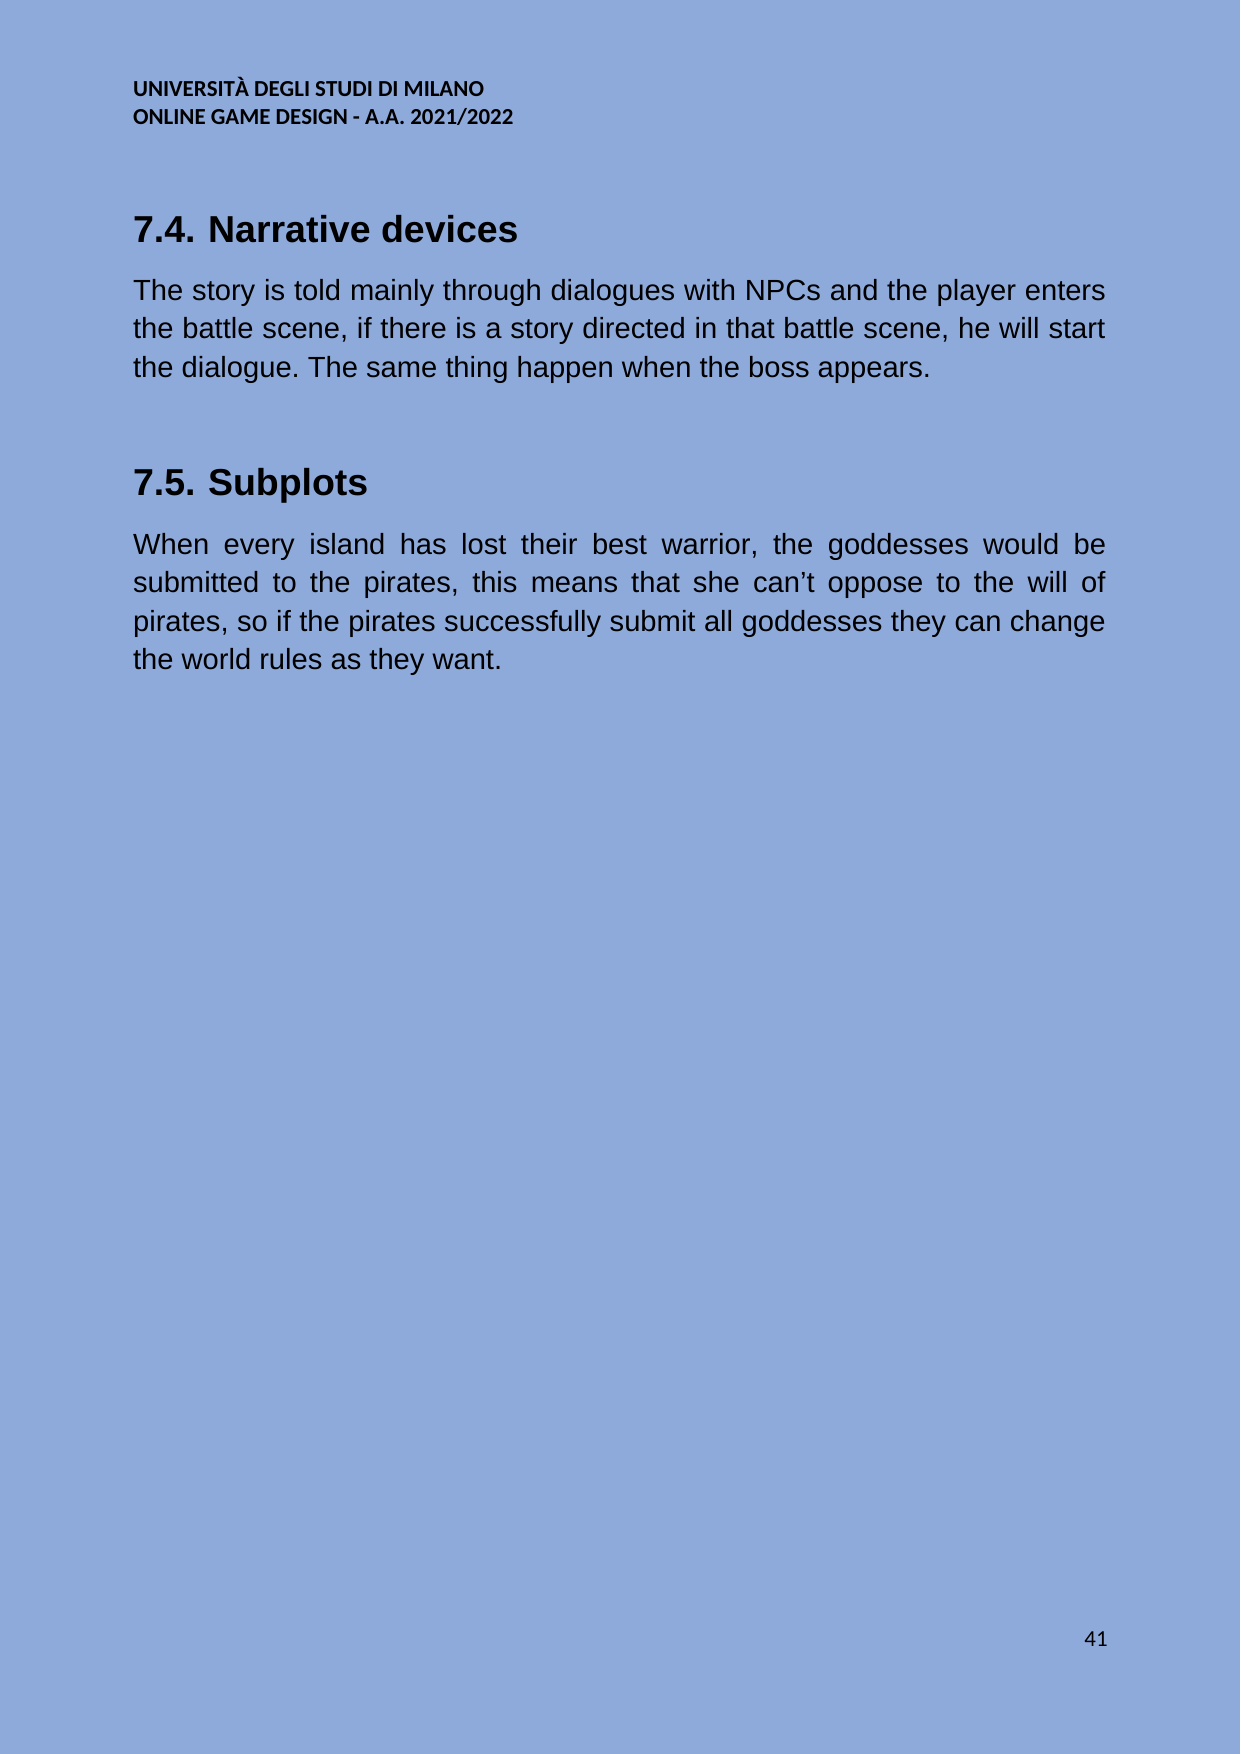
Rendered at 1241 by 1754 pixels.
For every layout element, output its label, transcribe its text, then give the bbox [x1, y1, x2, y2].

text The story is told mainly through dialogues with NPCs and the player enters the battle scene, if there is a story directed in that battle scene, he will start the dialogue. The same thing happen when the boss appears. [133, 273, 1107, 384]
text 7.4. Narrative devices [133, 207, 1107, 250]
text 7.5. Subplots [133, 461, 1107, 504]
text When every island has lost their best warrior, the goddesses would be submitted to the pirates, this means that she can’t oppose to the will of pirates, so if the pirates successfully submit all goddesses they can change the world rules as they want. [133, 527, 1107, 676]
